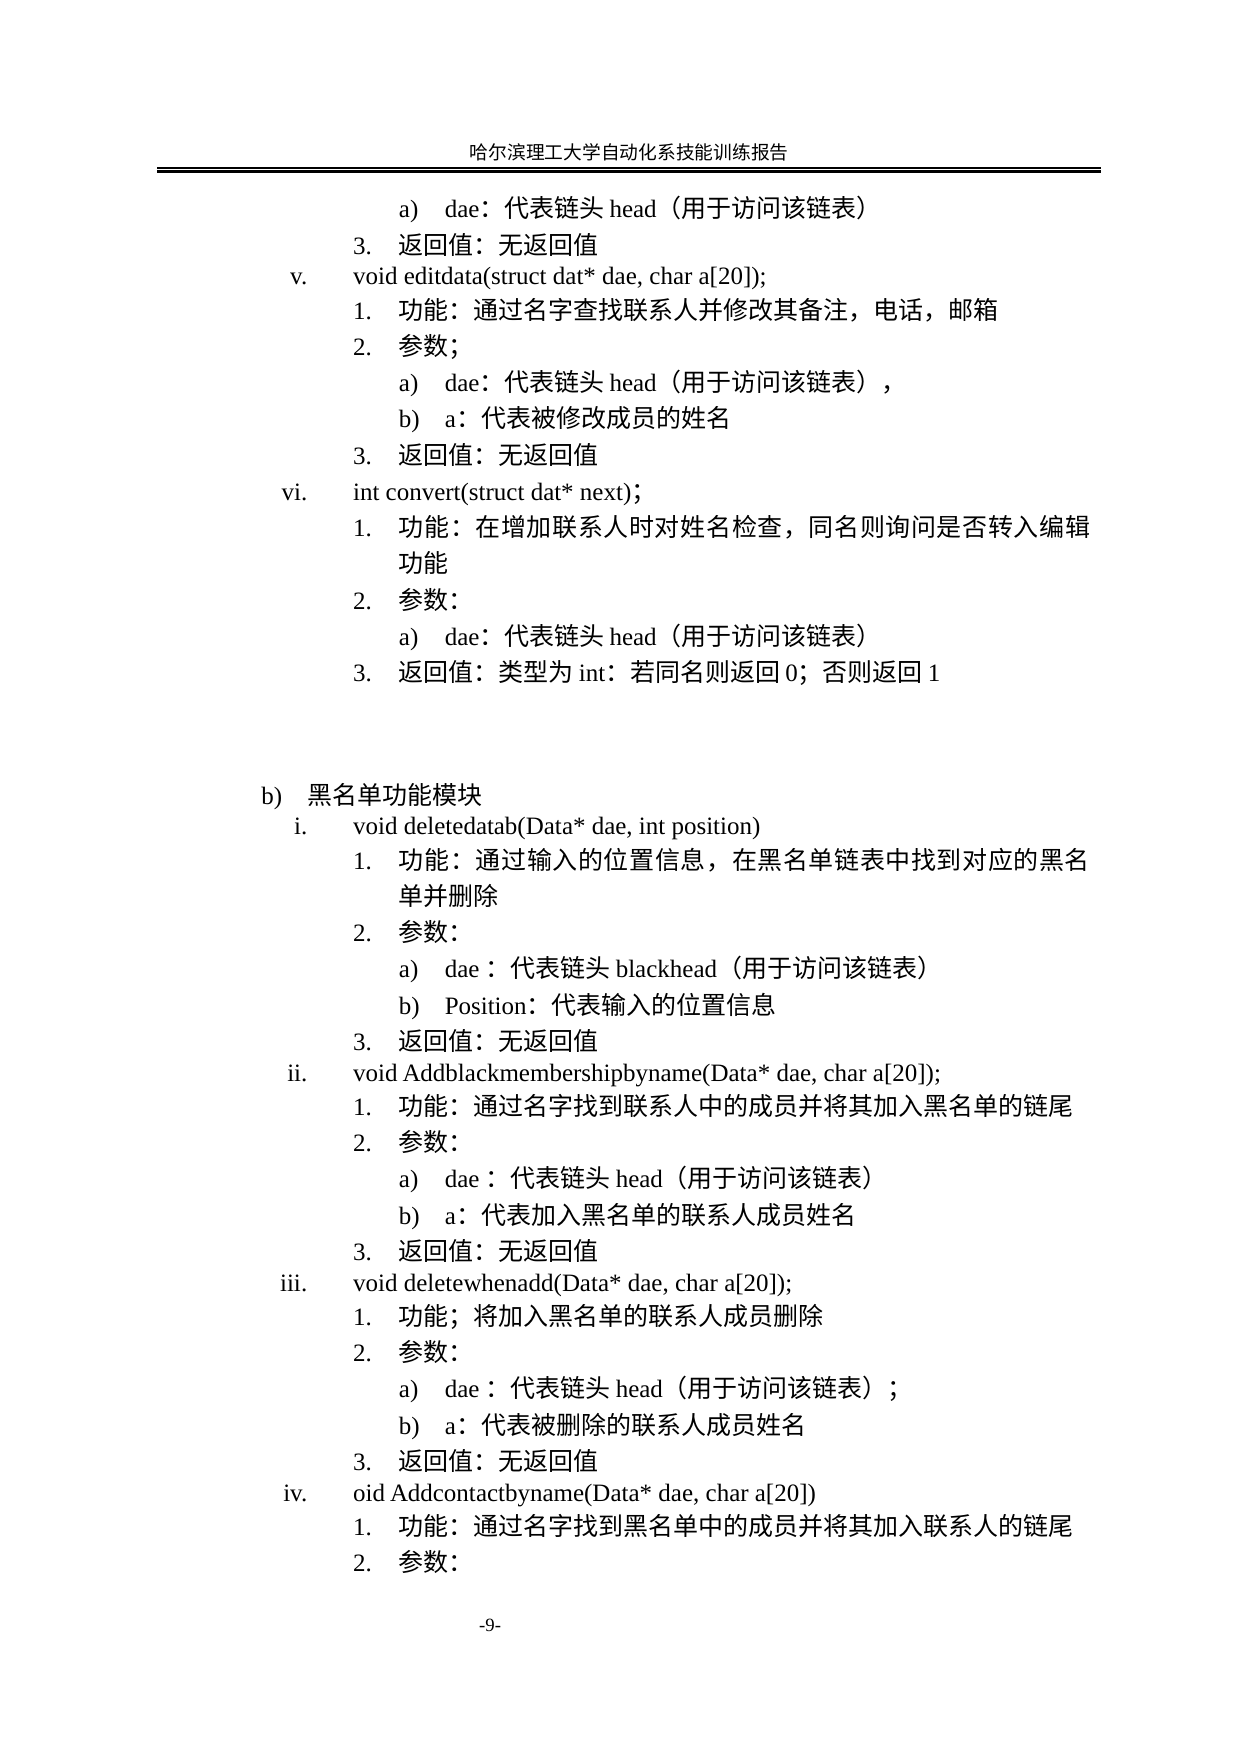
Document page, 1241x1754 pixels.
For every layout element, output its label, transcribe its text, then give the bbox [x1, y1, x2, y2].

list 返回值：类型为int：若同名则返回0；否则返回1 [353, 653, 1092, 689]
list 功能：在增加联系人时对姓名检查，同名则询问是否转入编辑功能 [353, 508, 1092, 580]
list 黑名单功能模块 [261, 775, 1092, 811]
list dae：代表链头head（用于访问该链表）， [399, 363, 1092, 399]
list 参数： [353, 913, 1092, 949]
list dae ：代表链头head（用于访问该链表）； [399, 1369, 1092, 1405]
list 返回值：无返回值 [353, 1231, 1092, 1268]
list 功能：通过名字找到黑名单中的成员并将其加入联系人的链尾 [353, 1506, 1092, 1543]
list 返回值：无返回值 [353, 225, 1092, 261]
list dae：代表链头head（用于访问该链表） [399, 189, 1092, 225]
list Position：代表输入的位置信息 [399, 985, 1092, 1021]
list 参数； [353, 326, 1092, 363]
list int convert(struct dat* next)； [307, 471, 1092, 508]
list void Addblackmembershipbyname(Data* dae, char a[20]); [307, 1058, 1092, 1086]
list dae：代表链头head（用于访问该链表） [399, 616, 1092, 653]
list 功能：通过名字查找联系人并修改其备注，电话，邮箱 [353, 290, 1092, 326]
list 参数： [353, 1123, 1092, 1159]
list 功能；将加入黑名单的联系人成员删除 [353, 1296, 1092, 1333]
list void deletedatab(Data* dae, int position) [307, 811, 1092, 840]
list dae ：代表链头blackhead（用于访问该链表） [399, 949, 1092, 985]
list a：代表加入黑名单的联系人成员姓名 [399, 1195, 1092, 1231]
list 返回值：无返回值 [353, 435, 1092, 471]
list 参数： [353, 1333, 1092, 1369]
list oid Addcontactbyname(Data* dae, char a[20]) [307, 1478, 1092, 1506]
list 功能：通过名字找到联系人中的成员并将其加入黑名单的链尾 [353, 1086, 1092, 1123]
list 返回值：无返回值 [353, 1441, 1092, 1478]
list dae ：代表链头head（用于访问该链表） [399, 1159, 1092, 1195]
list 返回值：无返回值 [353, 1021, 1092, 1058]
list 功能：通过输入的位置信息，在黑名单链表中找到对应的黑名单并删除 [353, 840, 1092, 913]
list 参数： [353, 1543, 1092, 1579]
list a：代表被修改成员的姓名 [399, 399, 1092, 435]
list a：代表被删除的联系人成员姓名 [399, 1405, 1092, 1441]
list 参数： [353, 580, 1092, 616]
list void deletewhenadd(Data* dae, char a[20]); [307, 1268, 1092, 1296]
list void editdata(struct dat* dae, char a[20]); [307, 261, 1092, 290]
